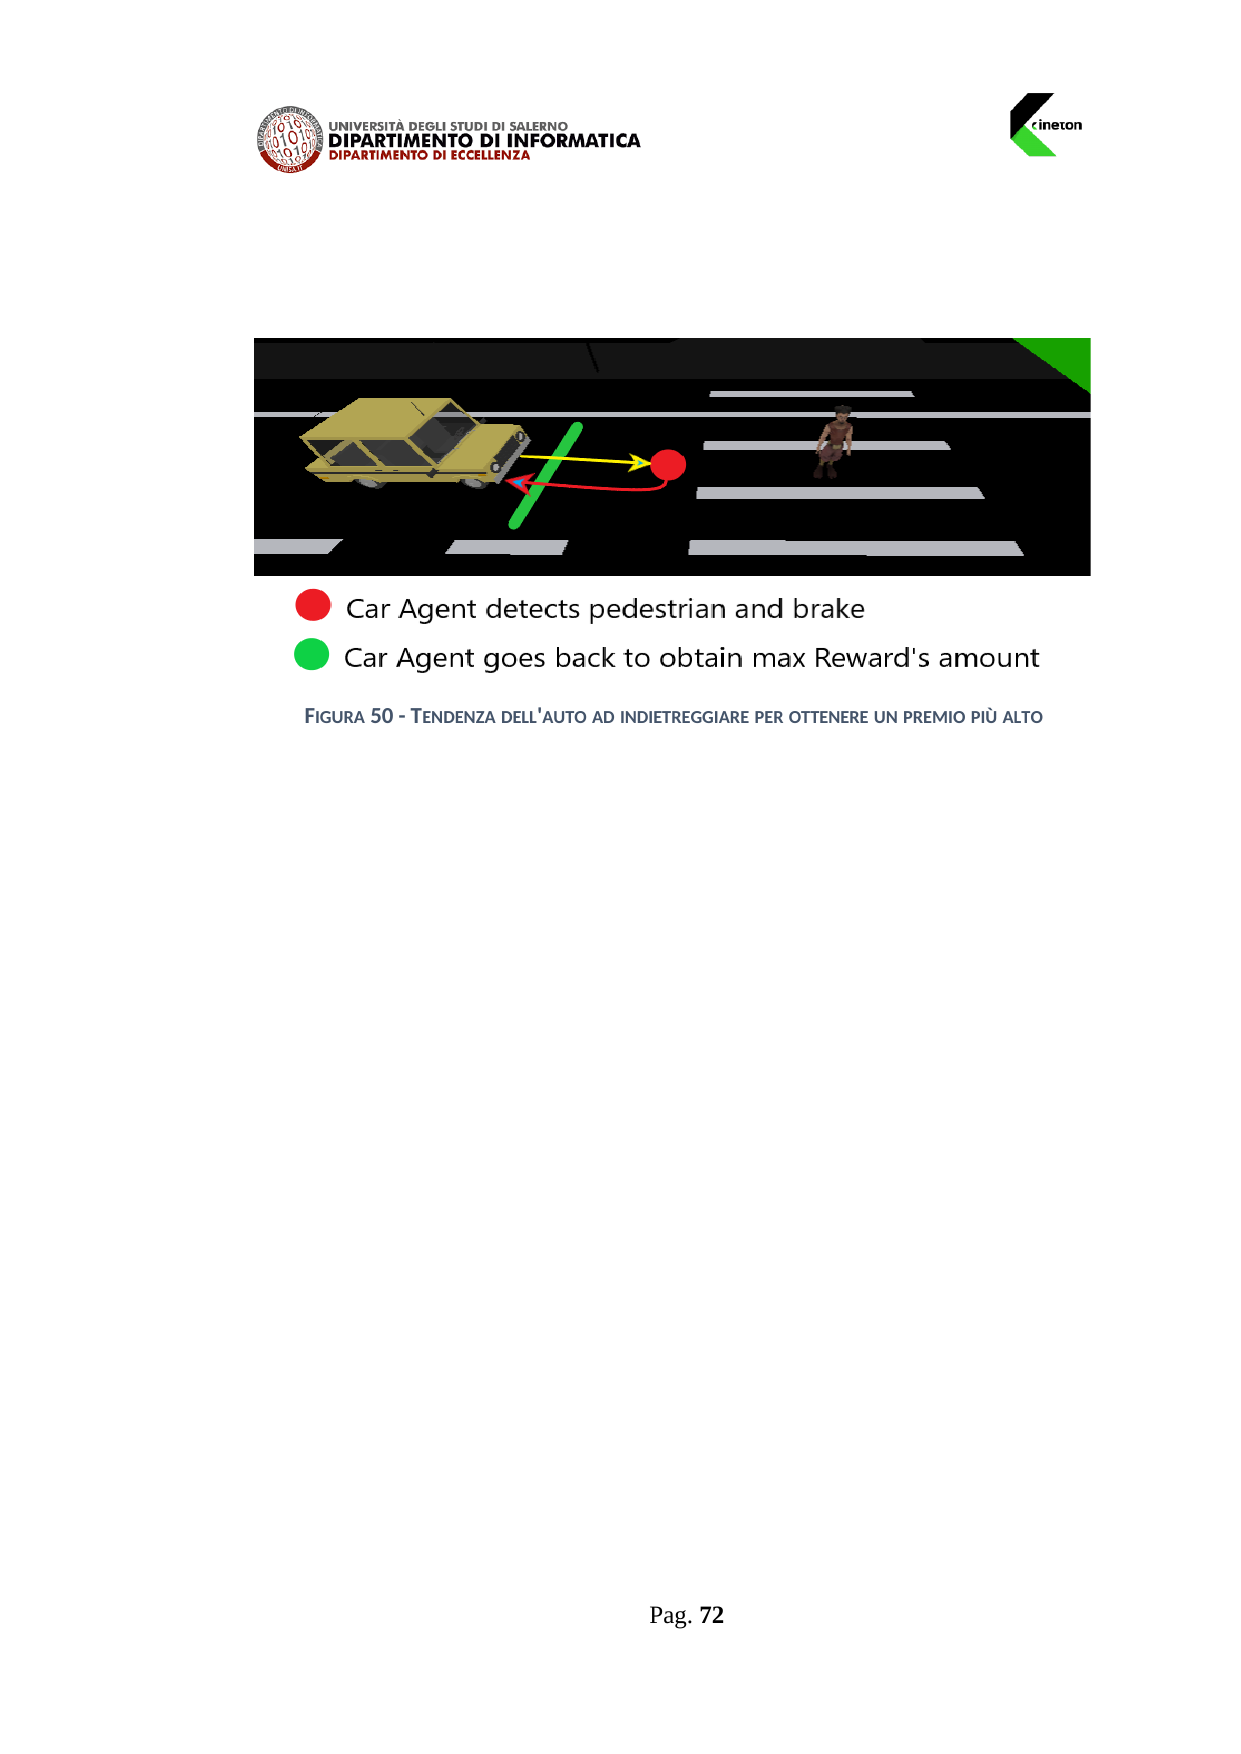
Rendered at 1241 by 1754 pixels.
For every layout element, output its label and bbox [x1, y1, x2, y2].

picture [253, 338, 1091, 688]
picture [987, 73, 1102, 177]
picture [251, 102, 645, 177]
